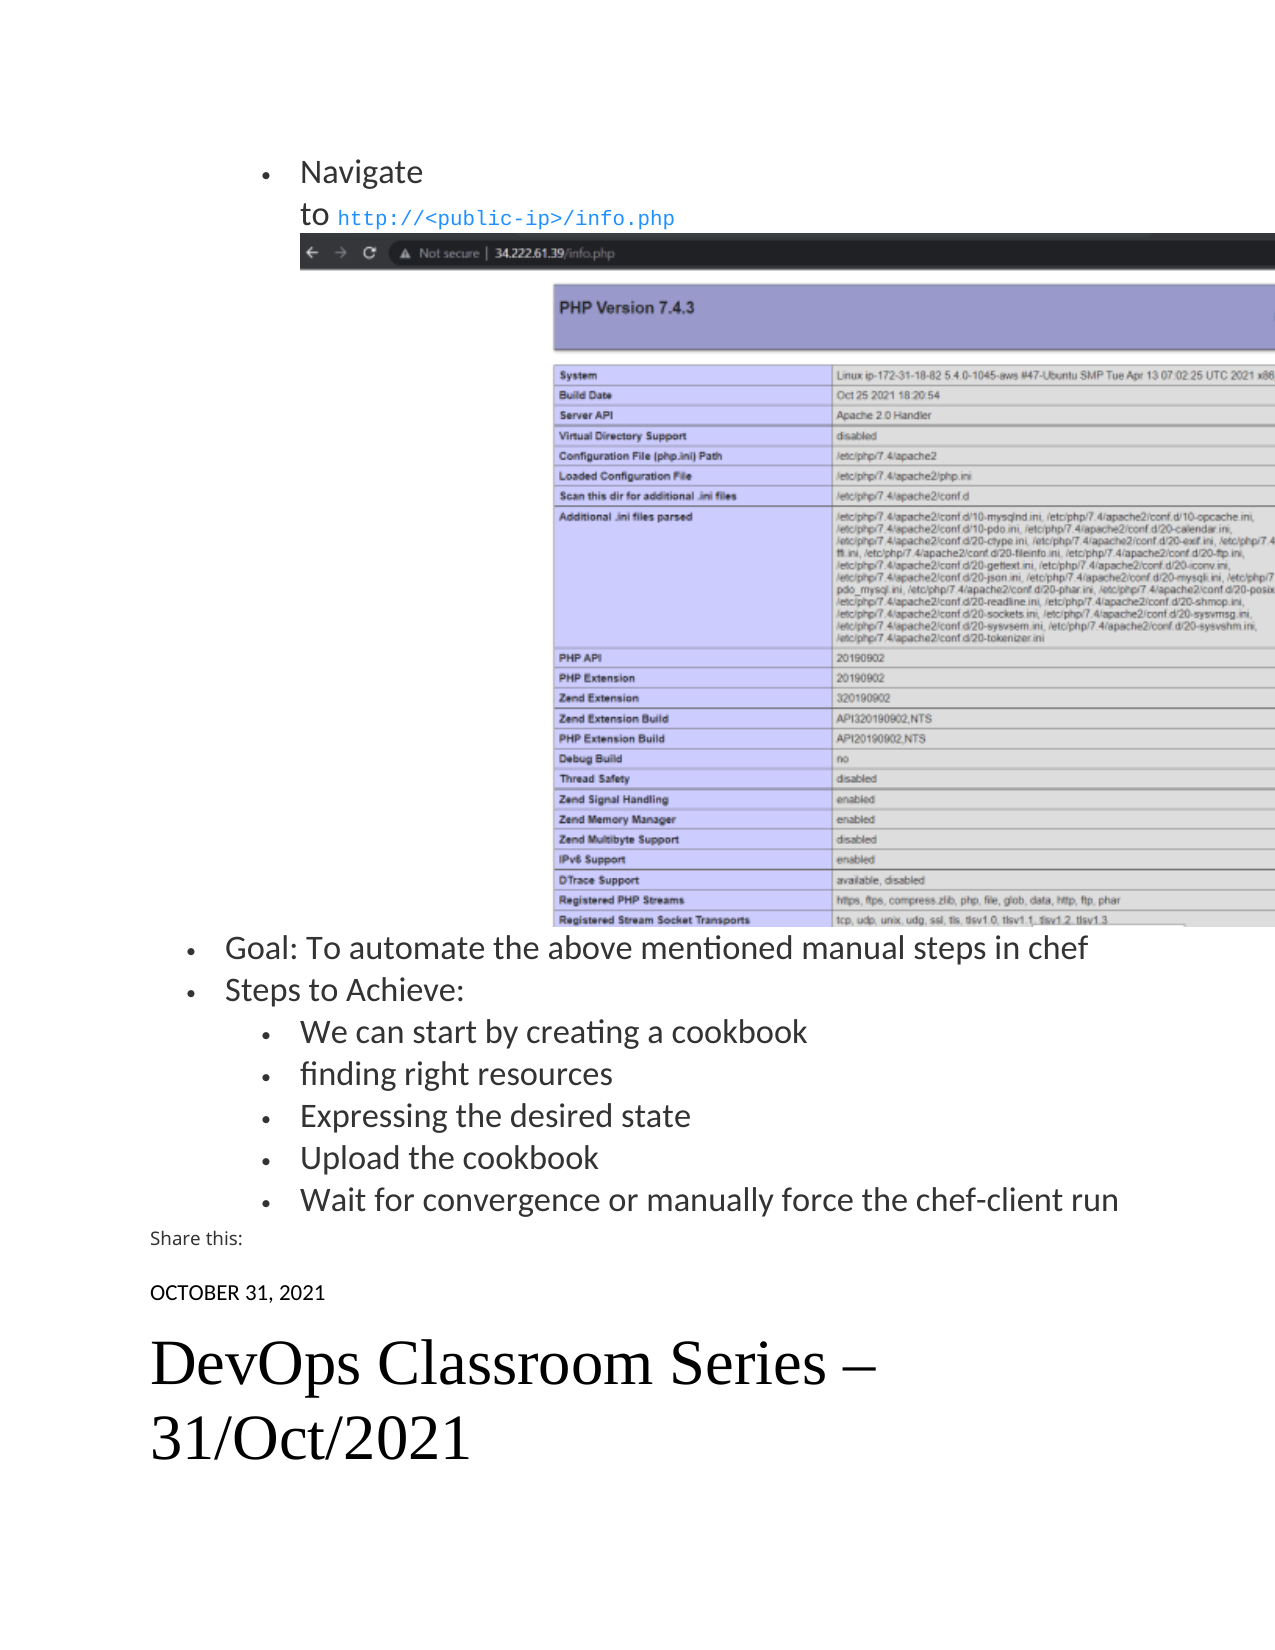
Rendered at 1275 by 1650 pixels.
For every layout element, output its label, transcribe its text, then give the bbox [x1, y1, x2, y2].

list Wait for convergence or manually force the chef-client run [262, 1178, 1125, 1220]
list Expressing the desired state [262, 1094, 1125, 1136]
picture [300, 233, 1275, 927]
list Upload the cookbook [262, 1136, 1125, 1178]
list We can start by creating a cookbook [262, 1010, 1125, 1052]
list Goal: To automate the above mentioned manual steps in chef [187, 926, 1125, 968]
text OCTOBER 31, 2021 [150, 1278, 1125, 1306]
list Steps to Achieve: [187, 968, 1125, 1010]
subtitle DevOps Classroom Series – 31/Oct/2021 [150, 1324, 1125, 1473]
subtitle Share this: [150, 1225, 1125, 1251]
list finding right resources [262, 1052, 1125, 1094]
